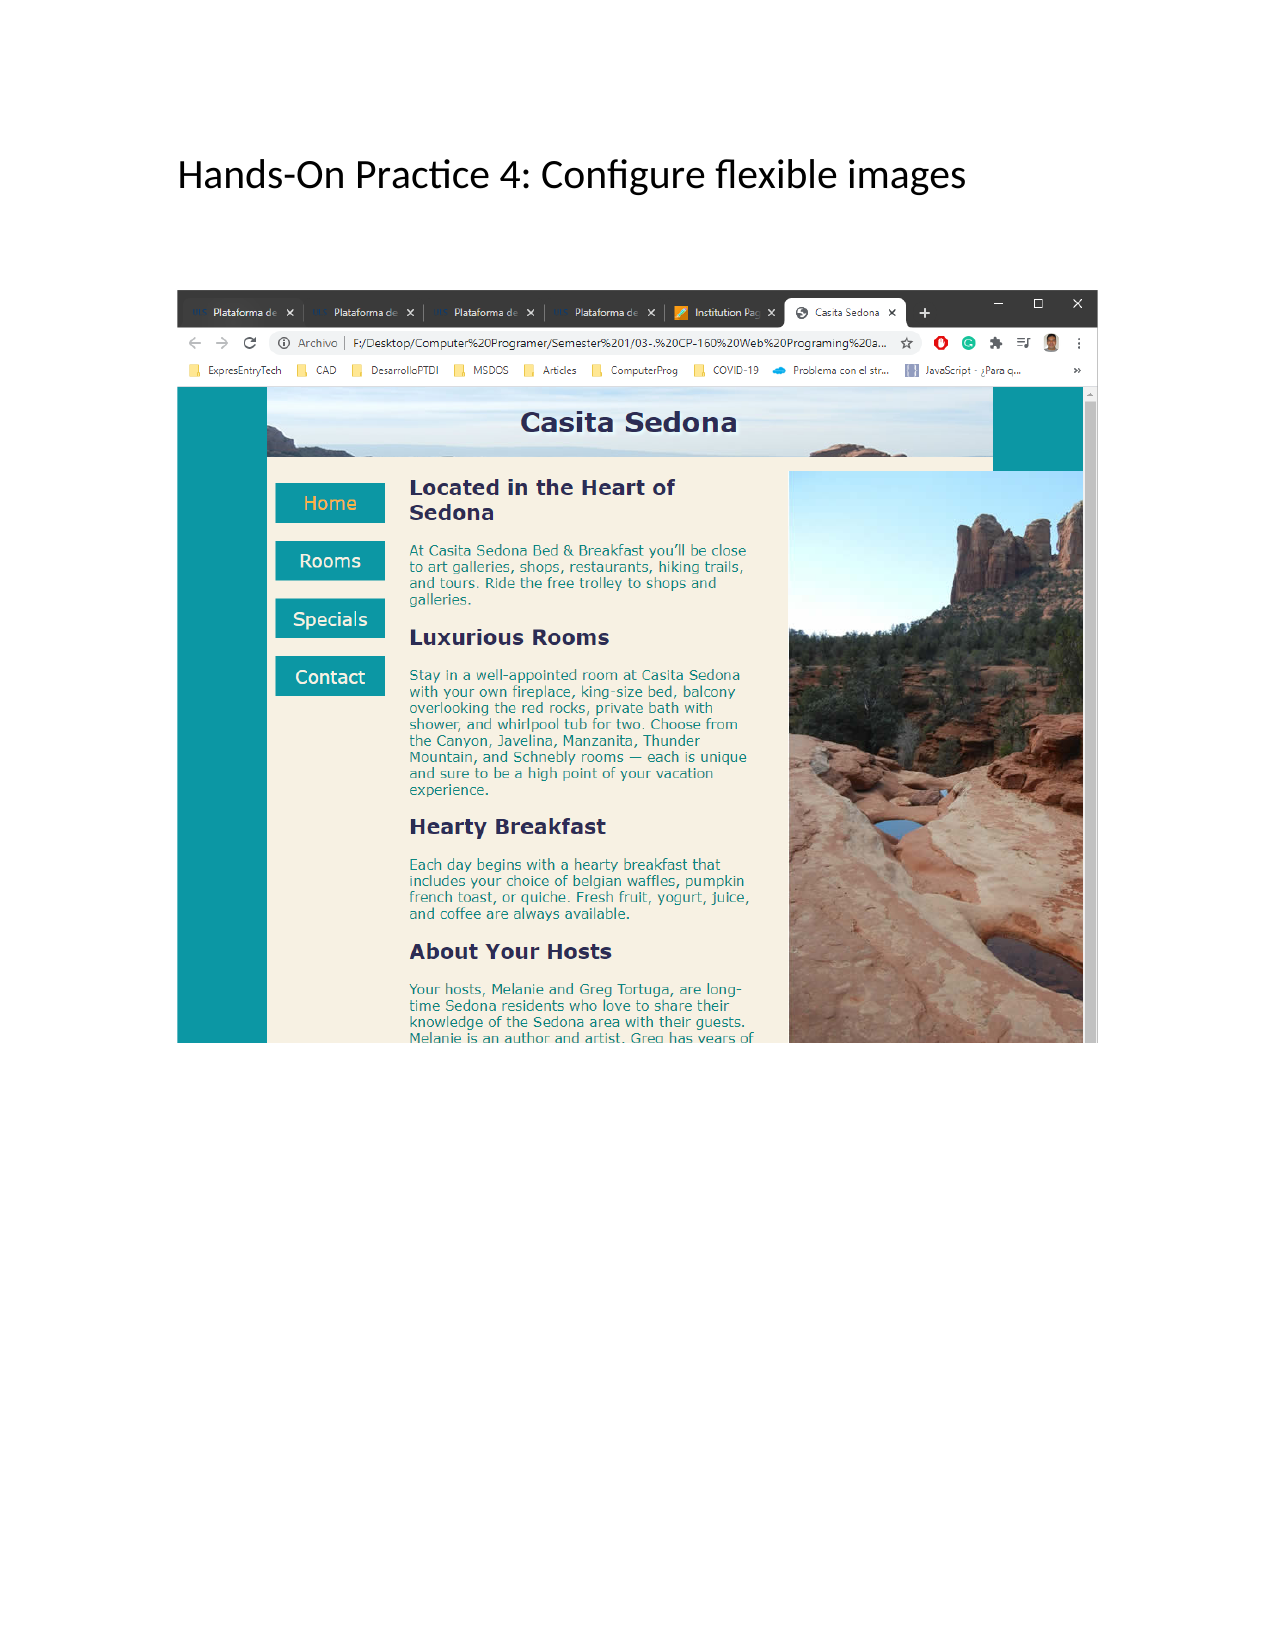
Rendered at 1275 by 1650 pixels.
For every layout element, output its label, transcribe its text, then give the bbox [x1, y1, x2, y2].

picture [177, 290, 1098, 1043]
text Hands-On Practice 4: Configure flexible images [177, 148, 1098, 198]
